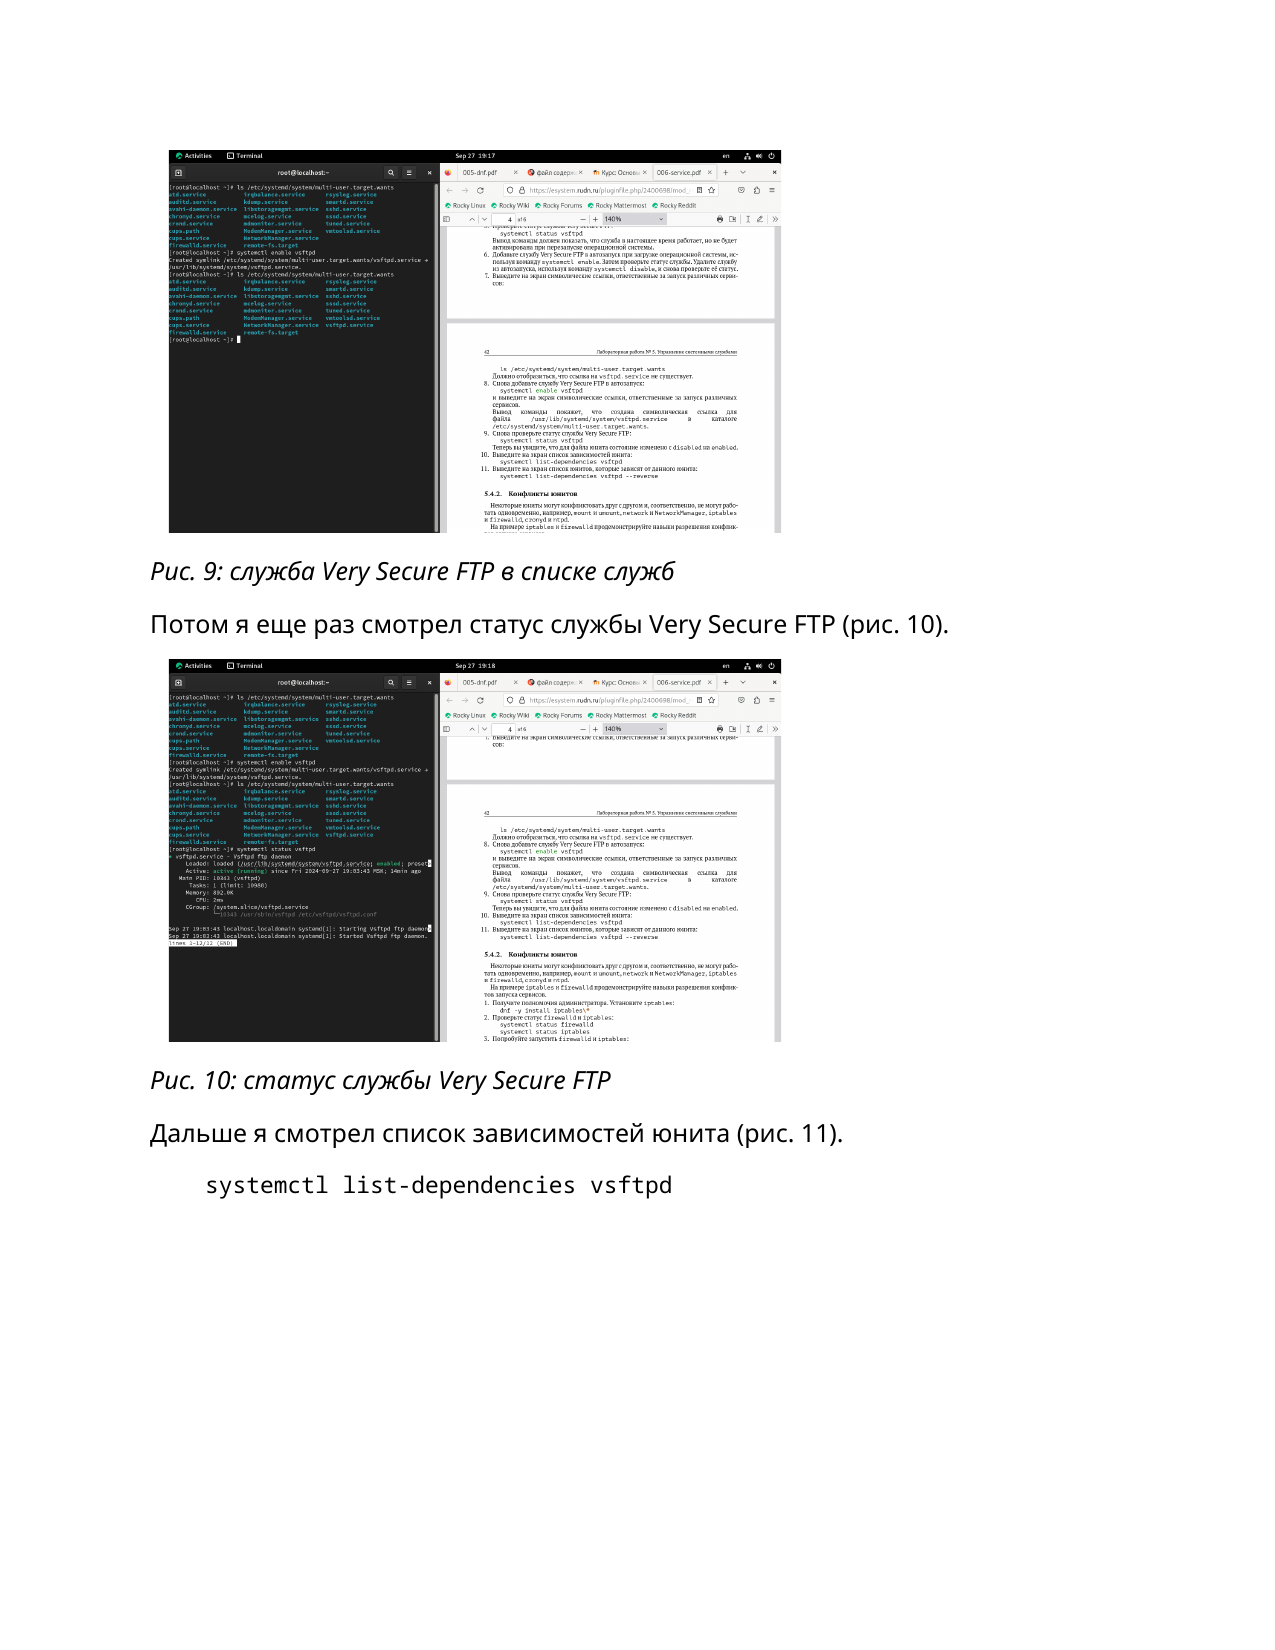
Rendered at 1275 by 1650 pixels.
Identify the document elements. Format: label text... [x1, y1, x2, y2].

text Рис. 10: статус службы Very Secure FTP [150, 1063, 1125, 1097]
text Потом я еще раз смотрел статус службы Very Secure FTP (рис. 10). [150, 606, 1125, 641]
text systemctl list-dependencies vsftpd [150, 1168, 1125, 1200]
picture [168, 659, 782, 1042]
text Рис. 9: служба Very Secure FTP в списке служб [150, 554, 1125, 588]
picture [168, 150, 782, 533]
text Дальше я смотрел список зависимостей юнита (рис. 11). [150, 1116, 1125, 1150]
